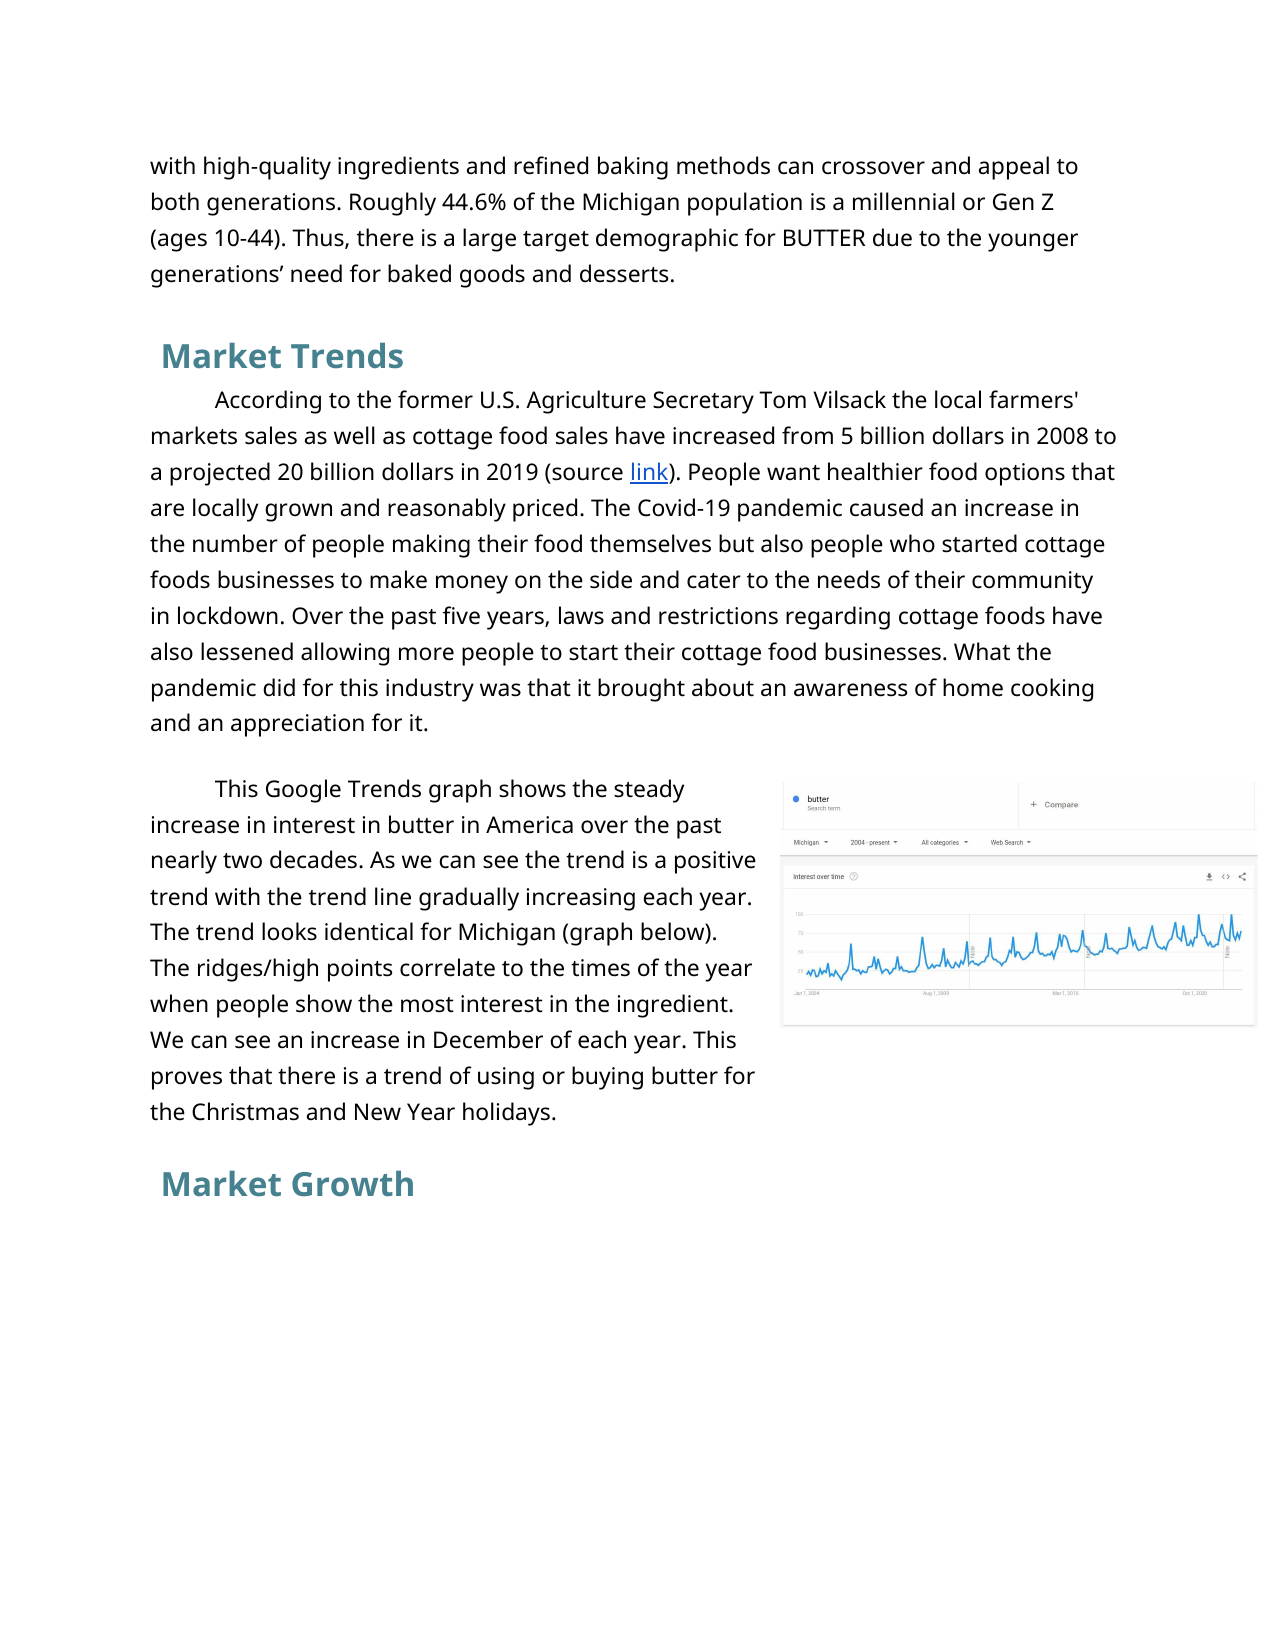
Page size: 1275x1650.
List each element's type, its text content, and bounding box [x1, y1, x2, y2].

text with high-quality ingredients and refined baking methods can crossover and appeal to both generations. Roughly 44.6% of the Michigan population is a millennial or Gen Z (ages 10-44). Thus, there is a large target demographic for BUTTER due to the younger generations’ need for baked goods and desserts. [150, 150, 1114, 289]
picture [779, 782, 1258, 1028]
subtitle Market Growth [150, 1161, 1275, 1207]
subtitle Market Trends [150, 333, 1275, 378]
text According to the former U.S. Agriculture Secretary Tom Vilsack the local farmers' markets sales as well as cottage food sales have increased from 5 billion dollars in 2008 to a projected 20 billion dollars in 2019 (source link). People want healthier food options that are locally grown and reasonably priced. The Covid-19 pandemic caused an increase in the number of people making their food themselves but also people who started cottage foods businesses to make money on the side and cater to the needs of their community in lockdown. Over the past five years, laws and restrictions regarding cottage foods have also lessened allowing more people to start their cottage food businesses. What the pandemic did for this industry was that it brought about an awareness of home cooking and an appreciation for it. [150, 384, 1118, 739]
text This Google Trends graph shows the steady increase in interest in butter in America over the past nearly two decades. As we can see the trend is a positive trend with the trend line gradually increasing each year. The trend looks identical for Michigan (graph below). The ridges/high points correlate to the times of the year when people show the most interest in the ingredient. We can see an increase in December of each year. This proves that there is a trend of using or buying butter for the Christmas and New Year holidays. [150, 773, 759, 1127]
